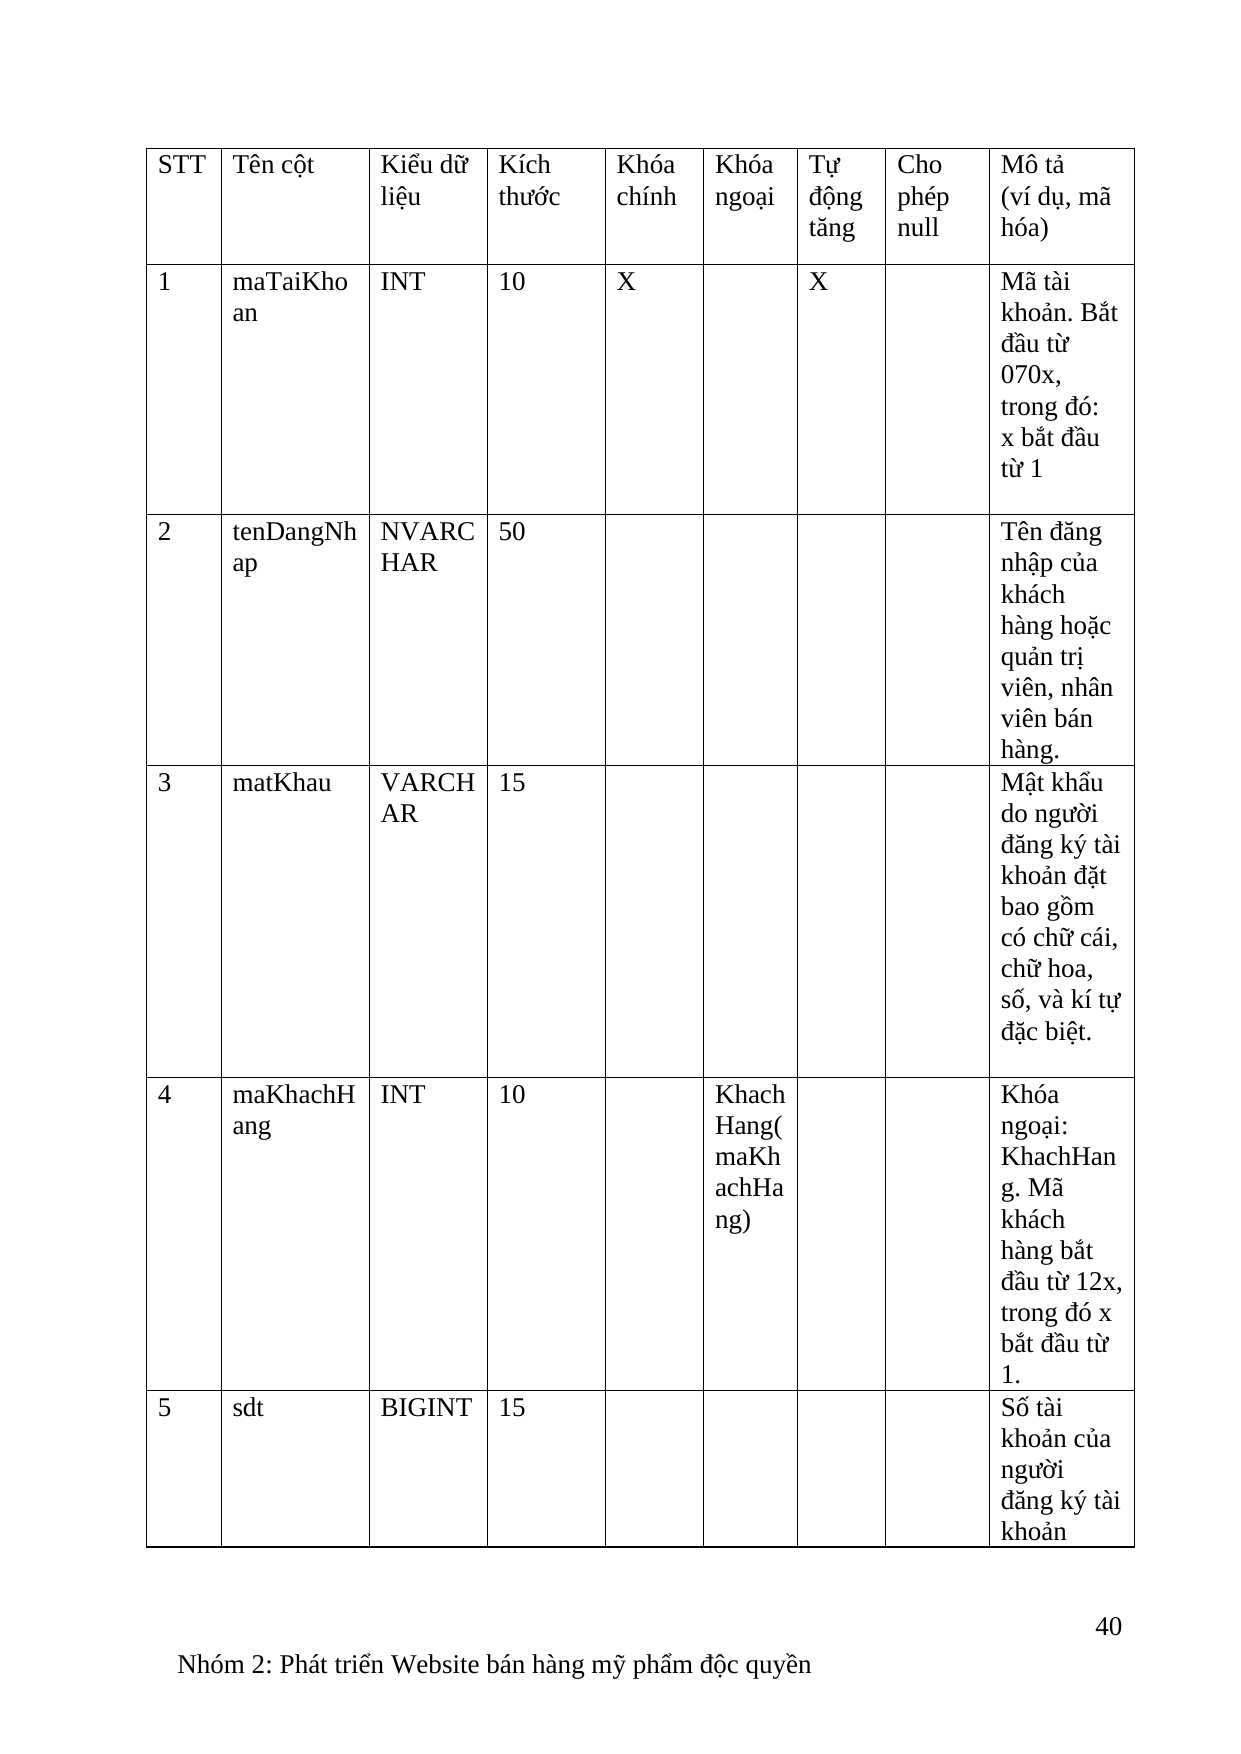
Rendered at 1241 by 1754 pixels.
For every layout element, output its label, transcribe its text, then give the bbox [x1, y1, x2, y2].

table_cell [886, 1078, 989, 1389]
table_header Kiểu dữ liệu [370, 149, 487, 264]
table_cell Số tài khoản của người đăng ký tài khoản [990, 1391, 1134, 1546]
table_cell X [798, 265, 885, 514]
table_cell 3 [147, 766, 221, 1077]
table_cell [798, 1391, 885, 1546]
table_cell [798, 766, 885, 1077]
table_cell [886, 766, 989, 1077]
table_cell 10 [488, 1078, 605, 1389]
table_header Khóa ngoại [704, 149, 797, 264]
table_cell 15 [488, 1391, 605, 1546]
table_header Khóa chính [606, 149, 703, 264]
table_cell [704, 515, 797, 764]
table_cell 2 [147, 515, 221, 764]
table_cell maTaiKhoan [222, 265, 369, 514]
table_cell matKhau [222, 766, 369, 1077]
table_cell NVARCHAR [370, 515, 487, 764]
table_cell INT [370, 1078, 487, 1389]
table_cell VARCHAR [370, 766, 487, 1077]
table_header Cho phép null [886, 149, 989, 264]
table_header Mô tả (ví dụ, mã hóa) [990, 149, 1134, 264]
table_cell [606, 1078, 703, 1389]
table_cell 4 [147, 1078, 221, 1389]
table_cell X [606, 265, 703, 514]
table_cell KhachHang(maKhachHang) [704, 1078, 797, 1389]
table_cell [886, 265, 989, 514]
table_cell [798, 515, 885, 764]
table_header Tự động tăng [798, 149, 885, 264]
table_header STT [147, 149, 221, 264]
table_cell Mật khẩu do người đăng ký tài khoản đặt bao gồm có chữ cái, chữ hoa, số, và kí tự đặc biệt. [990, 766, 1134, 1077]
table_cell [704, 265, 797, 514]
table_cell Mã tài khoản. Bắt đầu từ 070x, trong đó: x bắt đầu từ 1 [990, 265, 1134, 514]
table_cell Khóa ngoại: KhachHang. Mã khách hàng bắt đầu từ 12x, trong đó x bắt đầu từ 1. [990, 1078, 1134, 1389]
table_cell [886, 1391, 989, 1546]
table_cell maKhachHang [222, 1078, 369, 1389]
table_cell [704, 766, 797, 1077]
table_cell [798, 1078, 885, 1389]
table_cell 1 [147, 265, 221, 514]
table_cell BIGINT [370, 1391, 487, 1546]
table_cell INT [370, 265, 487, 514]
table_cell 10 [488, 265, 605, 514]
table_header Tên cột [222, 149, 369, 264]
table_cell [606, 1391, 703, 1546]
table_cell 15 [488, 766, 605, 1077]
table_header Kích thước [488, 149, 605, 264]
table_cell tenDangNhap [222, 515, 369, 764]
table_cell 5 [147, 1391, 221, 1546]
table_cell [606, 766, 703, 1077]
table_cell Tên đăng nhập của khách hàng hoặc quản trị viên, nhân viên bán hàng. [990, 515, 1134, 764]
table_cell 50 [488, 515, 605, 764]
table_cell [606, 515, 703, 764]
table_cell [886, 515, 989, 764]
table_cell sdt [222, 1391, 369, 1546]
table_cell [704, 1391, 797, 1546]
